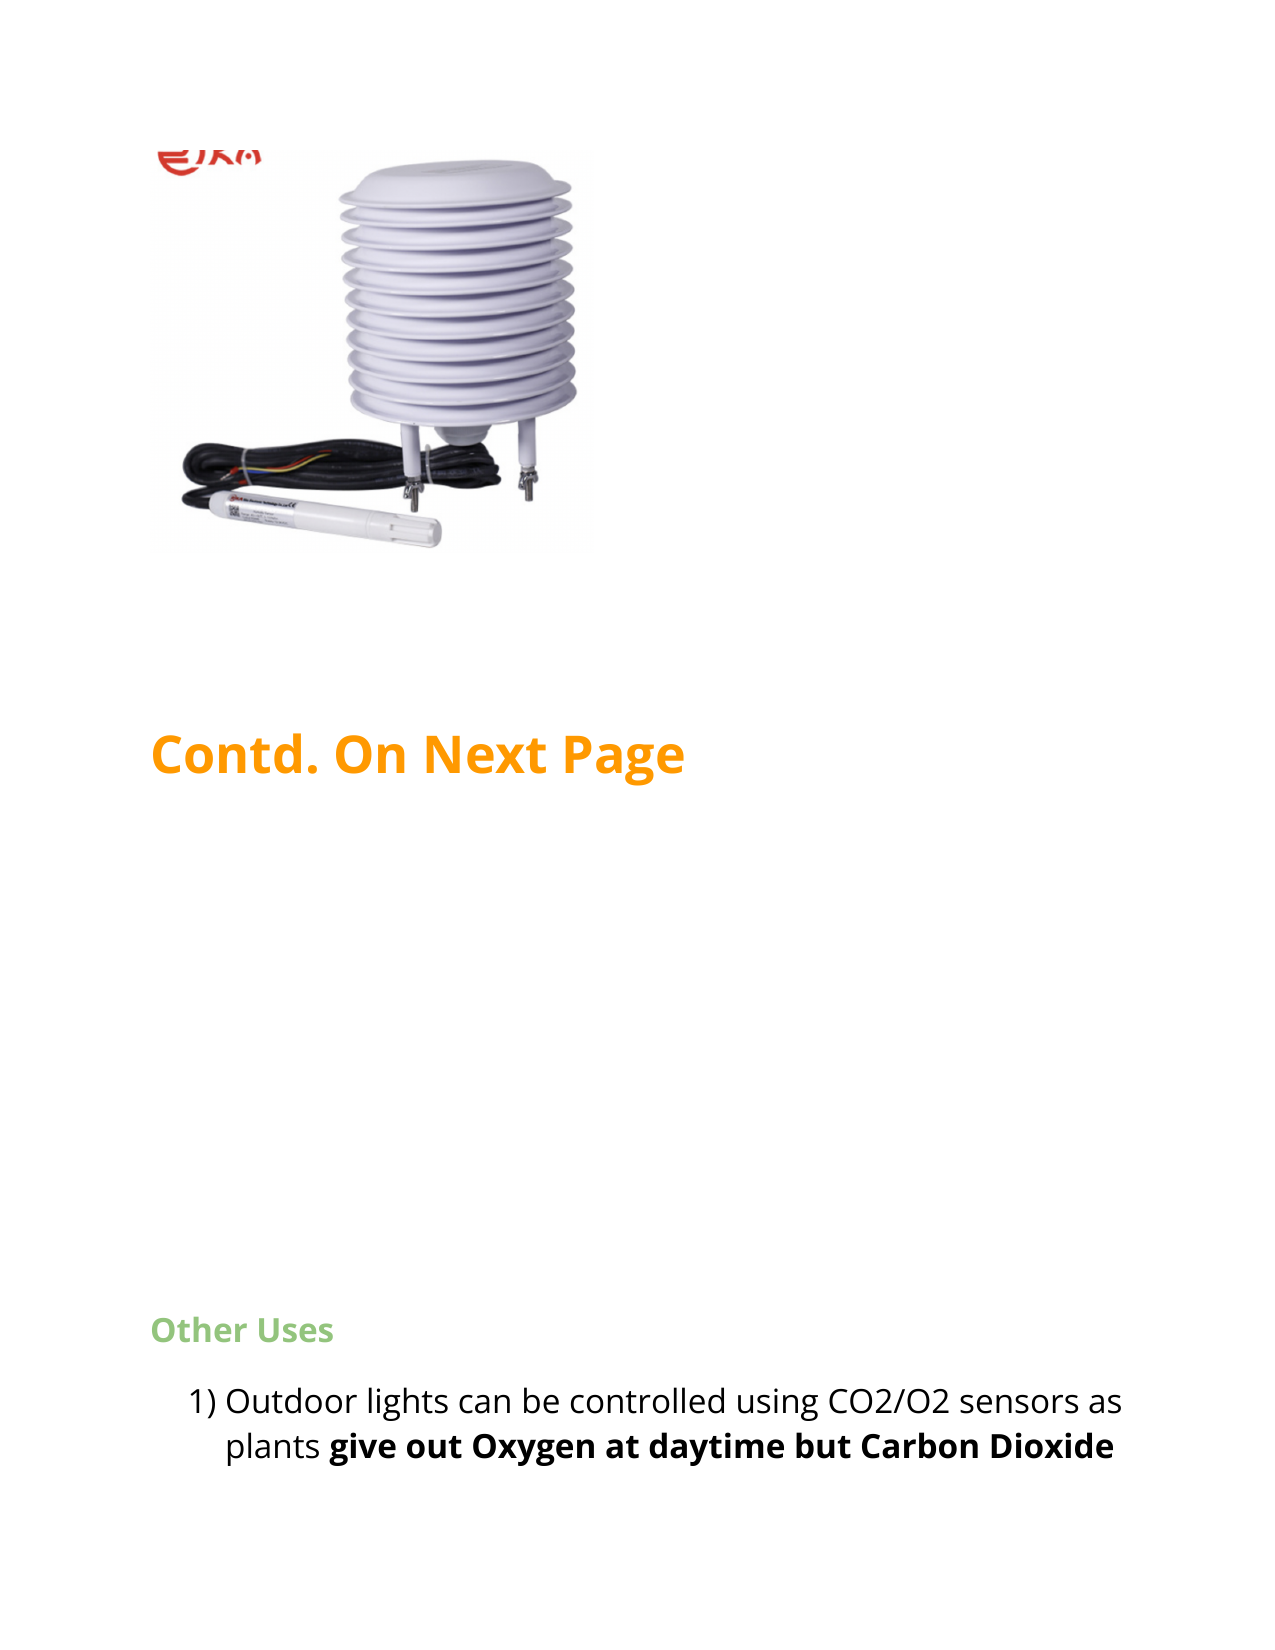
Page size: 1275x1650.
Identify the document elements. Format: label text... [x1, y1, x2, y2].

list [187, 1377, 1125, 1468]
text Contd. On Next Page [150, 718, 1125, 789]
text Other Uses [150, 1307, 1125, 1352]
picture [150, 150, 595, 553]
